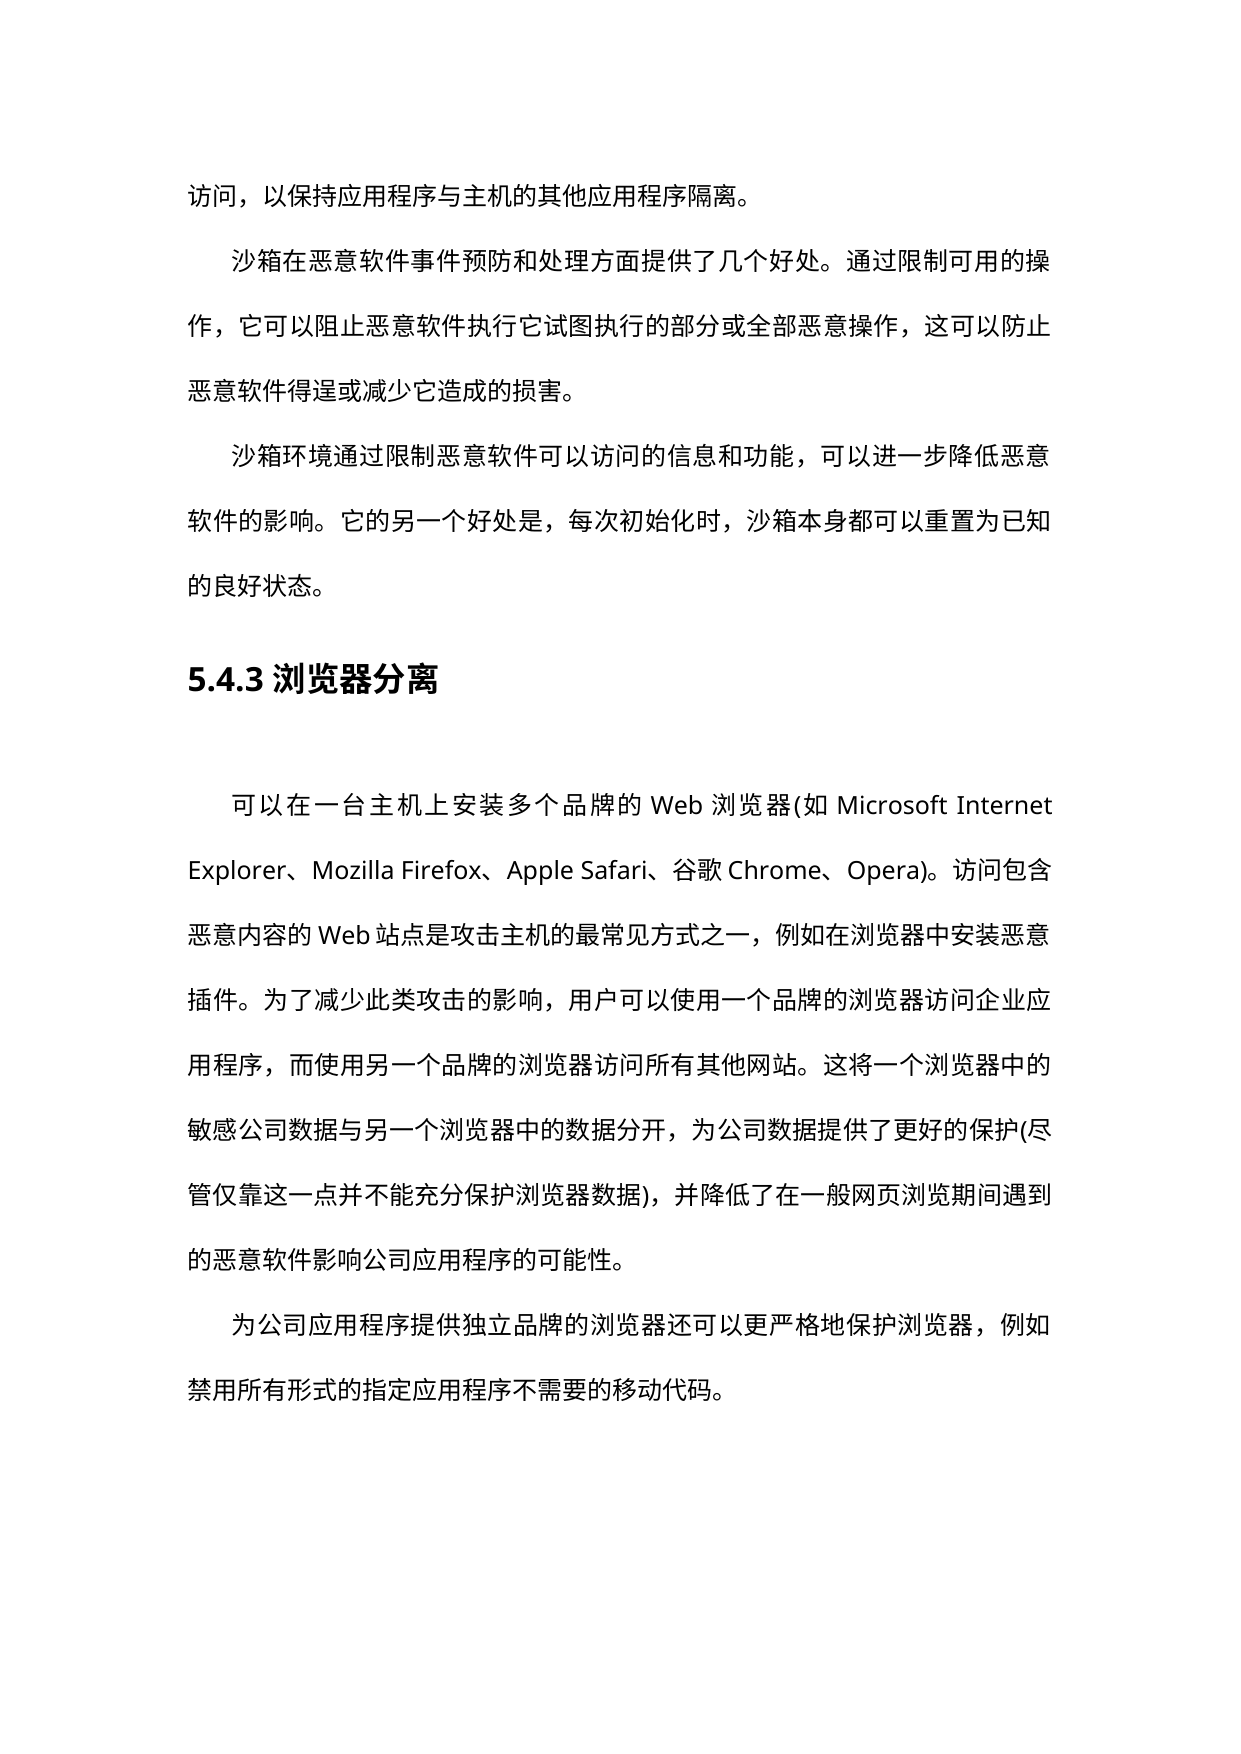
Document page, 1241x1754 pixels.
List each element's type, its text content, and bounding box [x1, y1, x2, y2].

text 可以在一台主机上安装多个品牌的Web浏览器(如Microsoft Internet Explorer、Mozilla Firefox、Apple Safari、谷歌Chrome、Opera)。访问包含恶意内容的Web站点是攻击主机的最常见方式之一，例如在浏览器中安装恶意插件。为了减少此类攻击的影响，用户可以使用一个品牌的浏览器访问企业应用程序，而使用另一个品牌的浏览器访问所有其他网站。这将一个浏览器中的敏感公司数据与另一个浏览器中的数据分开，为公司数据提供了更好的保护(尽管仅靠这一点并不能充分保护浏览器数据)，并降低了在一般网页浏览期间遇到的恶意软件影响公司应用程序的可能性。 [187, 771, 1053, 1291]
text 为公司应用程序提供独立品牌的浏览器还可以更严格地保护浏览器，例如禁用所有形式的指定应用程序不需要的移动代码。 [187, 1291, 1053, 1421]
subtitle 5.4.3 浏览器分离 [187, 644, 1053, 709]
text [187, 162, 1053, 227]
text 沙箱环境通过限制恶意软件可以访问的信息和功能，可以进一步降低恶意软件的影响。它的另一个好处是，每次初始化时，沙箱本身都可以重置为已知的良好状态。 [187, 422, 1053, 617]
text 沙箱在恶意软件事件预防和处理方面提供了几个好处。通过限制可用的操作，它可以阻止恶意软件执行它试图执行的部分或全部恶意操作，这可以防止恶意软件得逞或减少它造成的损害。 [187, 227, 1053, 422]
